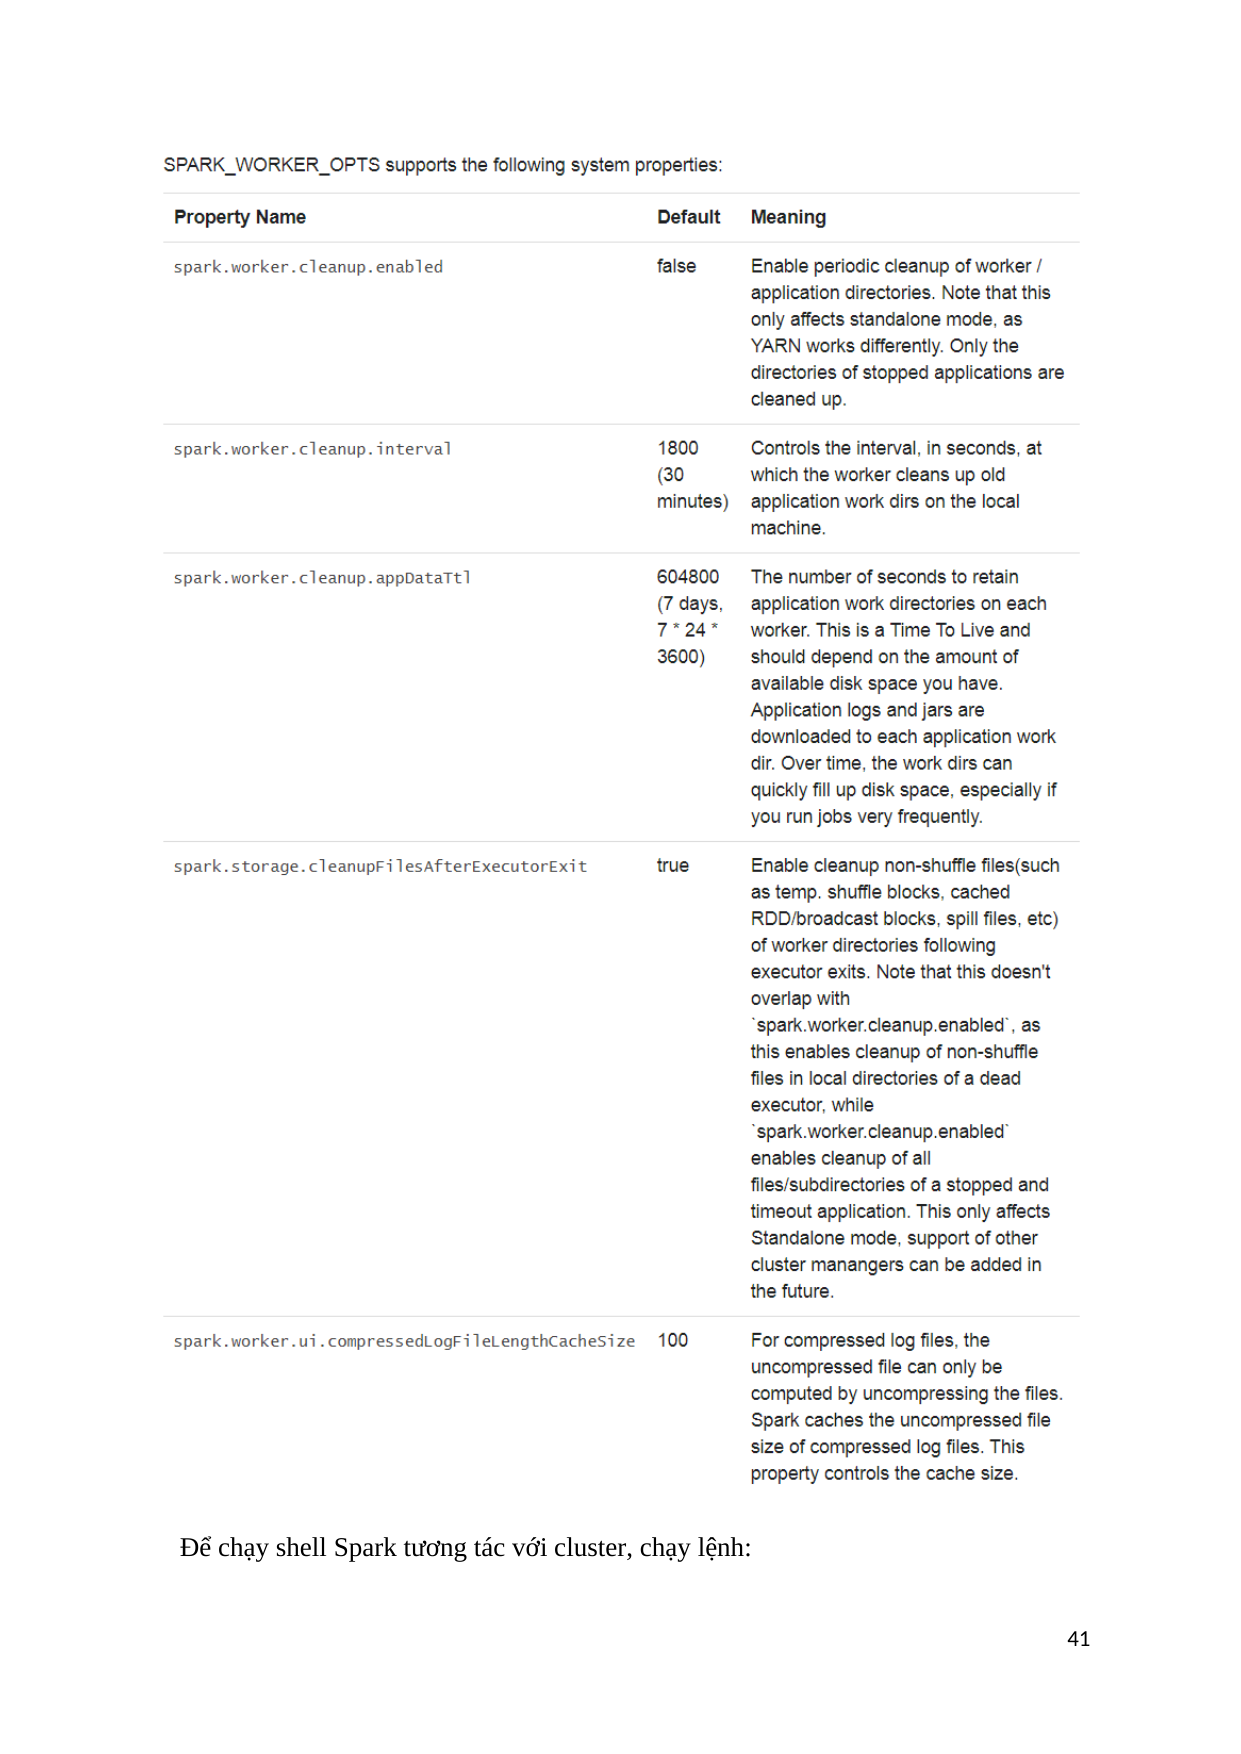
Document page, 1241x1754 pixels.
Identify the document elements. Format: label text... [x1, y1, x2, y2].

text Để chạy shell Spark tương tác với cluster, chạy lệnh: [150, 1531, 1090, 1562]
picture [157, 150, 1083, 1500]
